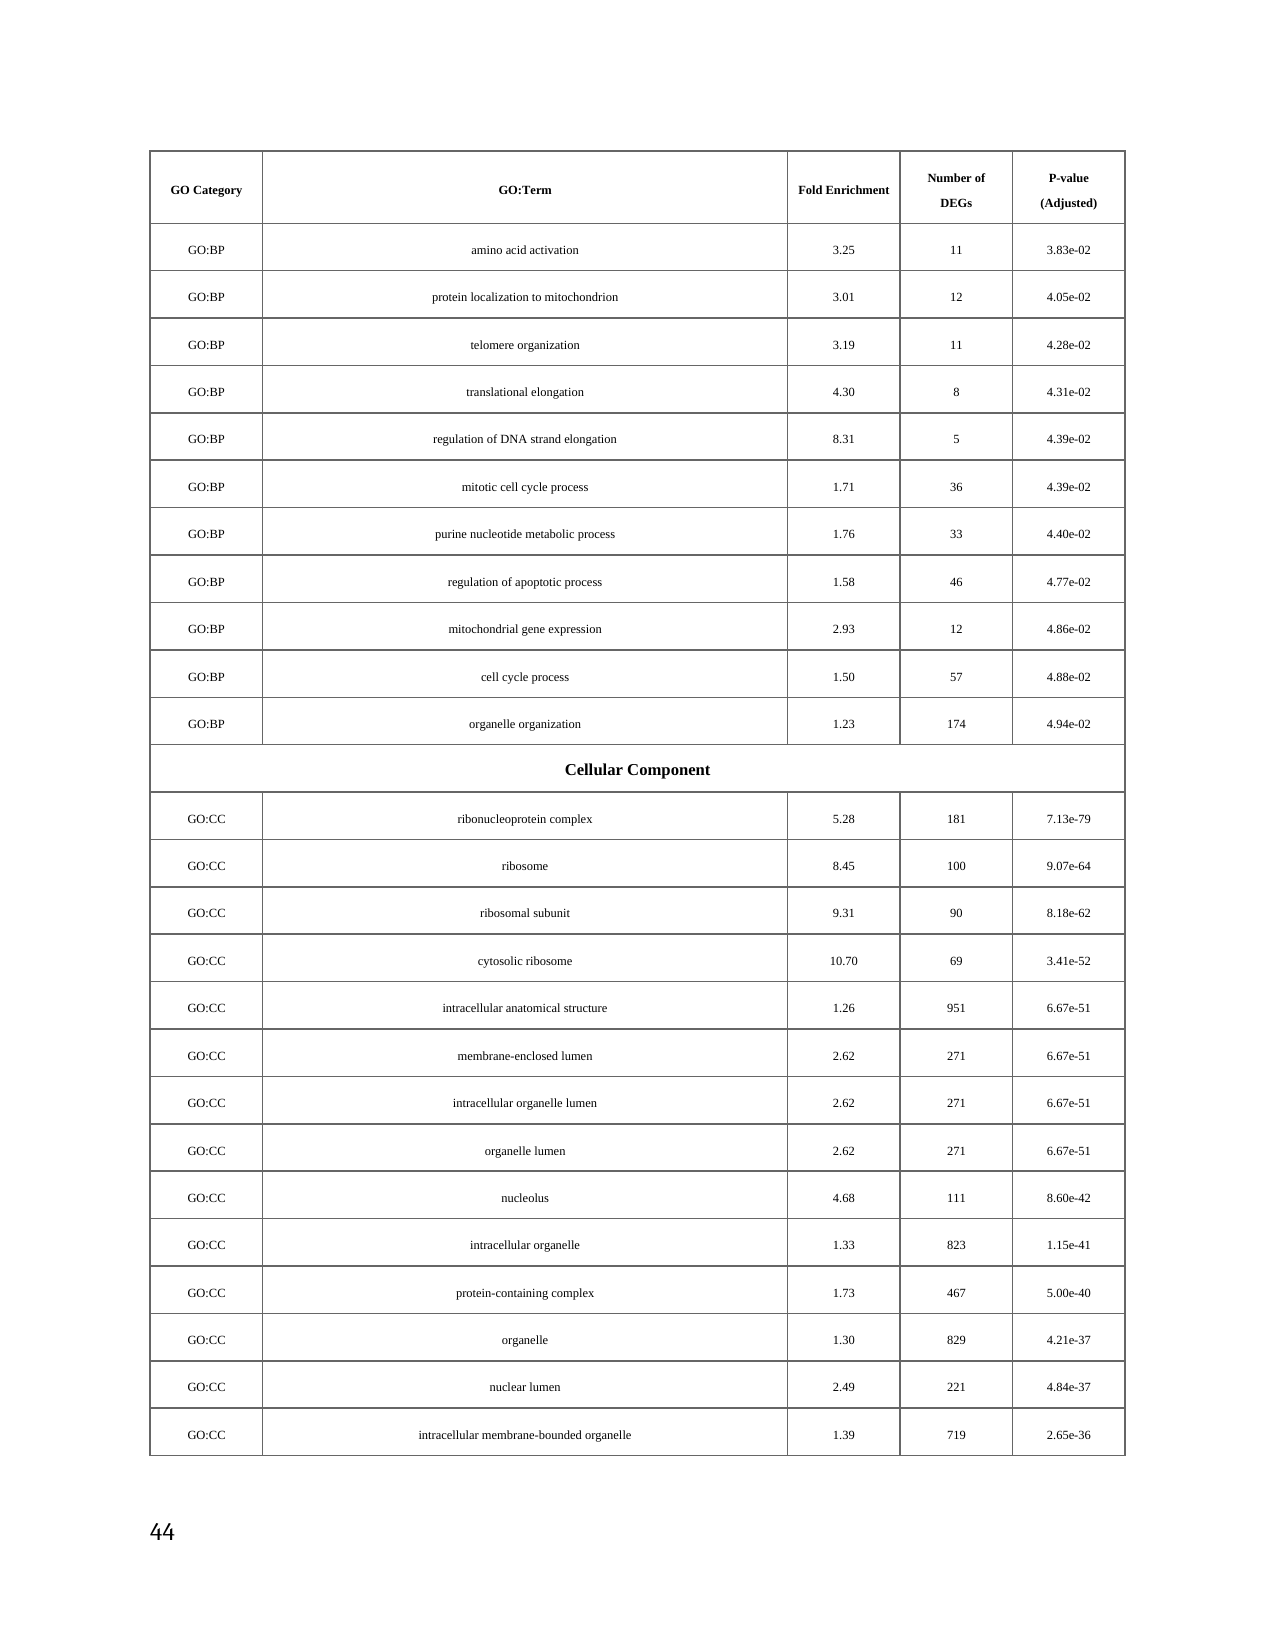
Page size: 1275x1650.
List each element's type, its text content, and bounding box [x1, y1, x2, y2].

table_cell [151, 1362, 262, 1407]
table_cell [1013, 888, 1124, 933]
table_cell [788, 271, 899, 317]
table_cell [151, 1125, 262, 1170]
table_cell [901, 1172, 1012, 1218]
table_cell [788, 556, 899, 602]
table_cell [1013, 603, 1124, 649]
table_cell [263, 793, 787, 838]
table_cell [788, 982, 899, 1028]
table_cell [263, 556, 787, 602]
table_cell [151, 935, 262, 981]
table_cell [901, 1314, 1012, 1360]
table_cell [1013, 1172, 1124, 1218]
table_header GO Category [151, 152, 262, 222]
table_header GO:Term [263, 152, 787, 222]
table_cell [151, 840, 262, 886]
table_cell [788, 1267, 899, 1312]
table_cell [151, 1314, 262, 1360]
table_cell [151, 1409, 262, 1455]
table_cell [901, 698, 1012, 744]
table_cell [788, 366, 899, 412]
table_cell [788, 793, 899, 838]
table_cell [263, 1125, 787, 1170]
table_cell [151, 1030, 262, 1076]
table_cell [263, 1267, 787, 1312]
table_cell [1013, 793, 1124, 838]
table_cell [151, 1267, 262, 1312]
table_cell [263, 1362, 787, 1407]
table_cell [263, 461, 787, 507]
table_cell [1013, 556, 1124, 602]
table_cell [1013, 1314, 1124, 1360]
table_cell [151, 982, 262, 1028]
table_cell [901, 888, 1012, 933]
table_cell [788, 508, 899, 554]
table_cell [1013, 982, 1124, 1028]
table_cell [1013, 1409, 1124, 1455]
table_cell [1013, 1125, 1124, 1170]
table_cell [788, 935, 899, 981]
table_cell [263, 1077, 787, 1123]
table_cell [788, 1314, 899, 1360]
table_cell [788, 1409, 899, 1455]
table_header P-value (Adjusted) [1013, 152, 1124, 222]
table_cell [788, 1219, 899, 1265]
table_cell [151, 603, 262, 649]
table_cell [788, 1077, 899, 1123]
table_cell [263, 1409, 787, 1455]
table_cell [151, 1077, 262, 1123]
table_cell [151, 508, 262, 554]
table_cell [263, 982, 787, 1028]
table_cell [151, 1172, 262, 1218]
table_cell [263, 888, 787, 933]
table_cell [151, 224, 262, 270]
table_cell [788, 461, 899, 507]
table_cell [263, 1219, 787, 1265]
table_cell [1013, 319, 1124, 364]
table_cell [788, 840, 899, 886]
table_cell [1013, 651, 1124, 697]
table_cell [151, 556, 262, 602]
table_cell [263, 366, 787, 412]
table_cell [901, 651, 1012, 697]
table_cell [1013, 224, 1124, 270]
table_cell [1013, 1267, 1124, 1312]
table_header Fold Enrichment [788, 152, 899, 222]
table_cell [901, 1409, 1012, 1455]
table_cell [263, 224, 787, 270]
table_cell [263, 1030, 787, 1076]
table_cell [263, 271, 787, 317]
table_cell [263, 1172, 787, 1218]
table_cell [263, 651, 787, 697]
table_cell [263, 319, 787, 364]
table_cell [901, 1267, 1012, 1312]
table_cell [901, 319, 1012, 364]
table_header Number of DEGs [901, 152, 1012, 222]
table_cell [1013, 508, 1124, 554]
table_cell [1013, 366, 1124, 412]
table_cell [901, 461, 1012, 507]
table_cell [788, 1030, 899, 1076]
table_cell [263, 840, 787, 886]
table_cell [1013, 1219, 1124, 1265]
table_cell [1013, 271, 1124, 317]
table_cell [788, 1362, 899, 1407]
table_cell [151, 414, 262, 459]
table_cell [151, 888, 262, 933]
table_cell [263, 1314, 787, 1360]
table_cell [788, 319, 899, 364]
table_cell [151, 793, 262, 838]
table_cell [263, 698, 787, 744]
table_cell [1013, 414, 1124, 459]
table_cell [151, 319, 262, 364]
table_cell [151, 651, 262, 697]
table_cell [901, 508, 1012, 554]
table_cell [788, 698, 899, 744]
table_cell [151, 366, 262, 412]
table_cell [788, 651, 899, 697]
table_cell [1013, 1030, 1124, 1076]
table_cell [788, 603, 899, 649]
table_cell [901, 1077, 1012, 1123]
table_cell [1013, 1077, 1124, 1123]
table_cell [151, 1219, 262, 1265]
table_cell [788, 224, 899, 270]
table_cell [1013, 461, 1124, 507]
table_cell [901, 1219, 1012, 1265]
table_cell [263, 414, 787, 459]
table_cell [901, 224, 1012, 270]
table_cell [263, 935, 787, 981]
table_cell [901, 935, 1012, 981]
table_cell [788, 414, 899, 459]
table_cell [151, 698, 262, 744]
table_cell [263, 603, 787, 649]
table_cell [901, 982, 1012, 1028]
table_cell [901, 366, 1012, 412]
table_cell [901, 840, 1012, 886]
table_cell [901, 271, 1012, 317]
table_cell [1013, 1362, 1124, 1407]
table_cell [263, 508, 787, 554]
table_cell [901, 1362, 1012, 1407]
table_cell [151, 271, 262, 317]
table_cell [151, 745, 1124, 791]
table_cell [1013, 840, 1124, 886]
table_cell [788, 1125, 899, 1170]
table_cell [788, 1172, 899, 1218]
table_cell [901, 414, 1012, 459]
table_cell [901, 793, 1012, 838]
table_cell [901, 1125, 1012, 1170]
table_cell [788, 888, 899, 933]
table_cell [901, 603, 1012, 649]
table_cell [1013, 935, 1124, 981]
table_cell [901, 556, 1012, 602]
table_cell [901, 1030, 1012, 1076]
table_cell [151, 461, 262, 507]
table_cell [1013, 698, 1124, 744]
